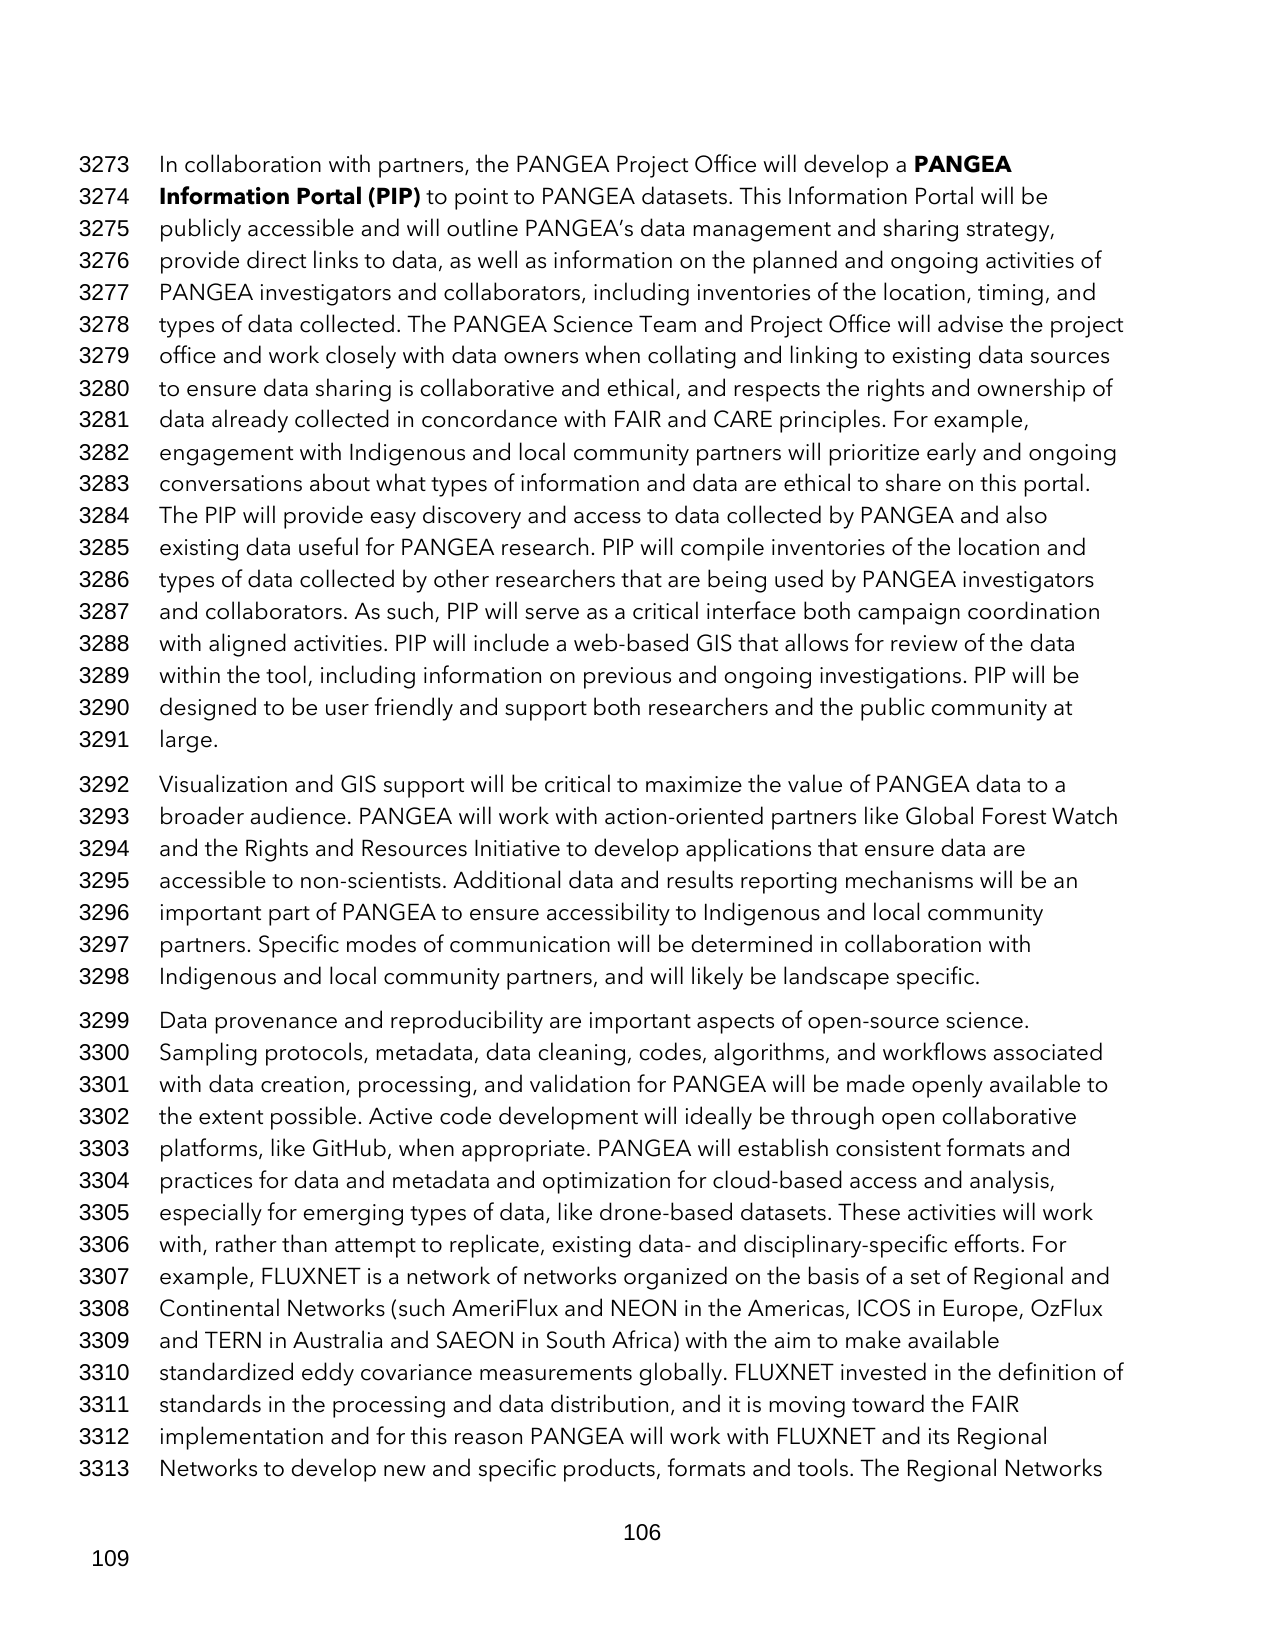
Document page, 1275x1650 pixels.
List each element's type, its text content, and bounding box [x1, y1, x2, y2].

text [159, 1006, 1125, 1482]
text In collaboration with partners, the PANGEA Project Office will develop a PANGEA Information Portal (PIP) to point to PANGEA datasets. This Information Portal will be publicly accessible and will outline PANGEA’s data management and sharing strategy, provide direct links to data, as well as information on the planned and ongoing activities of PANGEA investigators and collaborators, including inventories of the location, timing, and types of data collected. The PANGEA Science Team and Project Office will advise the project office and work closely with data owners when collating and linking to existing data sources to ensure data sharing is collaborative and ethical, and respects the rights and ownership of data already collected in concordance with FAIR and CARE principles. For example, engagement with Indigenous and local community partners will prioritize early and ongoing conversations about what types of information and data are ethical to share on this portal. The PIP will provide easy discovery and access to data collected by PANGEA and also existing data useful for PANGEA research. PIP will compile inventories of the location and types of data collected by other researchers that are being used by PANGEA investigators and collaborators. As such, PIP will serve as a critical interface both campaign coordination with aligned activities. PIP will include a web-based GIS that allows for review of the data within the tool, including information on previous and ongoing investigations. PIP will be designed to be user friendly and support both researchers and the public community at large. [159, 150, 1125, 753]
text Visualization and GIS support will be critical to maximize the value of PANGEA data to a broader audience. PANGEA will work with action-oriented partners like Global Forest Watch and the Rights and Resources Initiative to develop applications that ensure data are accessible to non-scientists. Additional data and results reporting mechanisms will be an important part of PANGEA to ensure accessibility to Indigenous and local community partners. Specific modes of communication will be determined in collaboration with Indigenous and local community partners, and will likely be landscape specific. [159, 770, 1125, 990]
